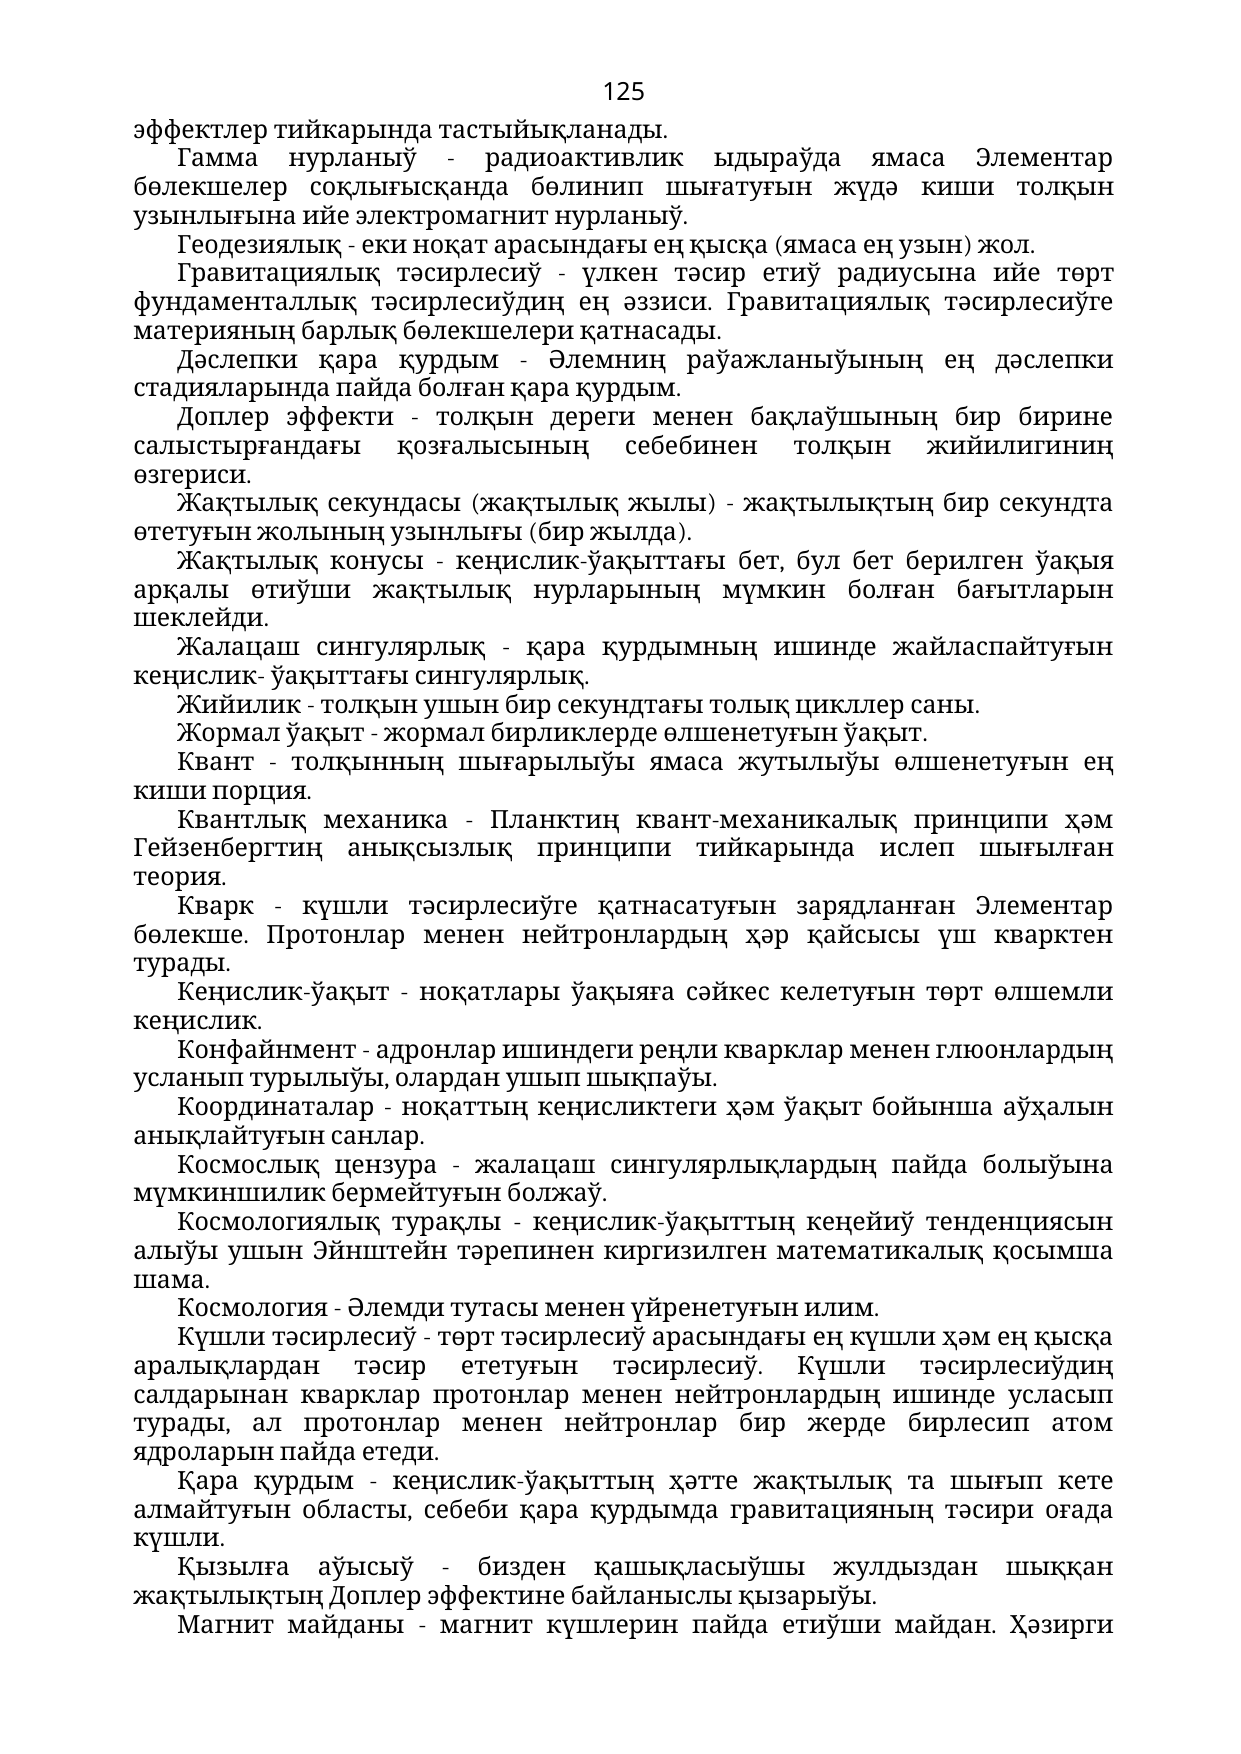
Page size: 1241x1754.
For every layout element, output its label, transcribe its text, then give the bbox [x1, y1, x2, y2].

text Күшли тәсирлесиў - төрт тәсирлесиў арасындағы ең күшли ҳәм ең қысқа аралықлардан тәсир ететуғын тәсирлесиў. Күшли тәсирлесиўдиң салдарынан кварклар протонлар менен нейтронлардың ишинде усласып турады, ал протонлар менен нейтронлар бир жерде бирлесип атом ядроларын пайда етеди. [133, 1323, 1114, 1467]
text Доплер эффекти - толқын дереги менен бақлаўшының бир бирине салыстырғандағы қозғалысының себебинен толқын жийилигиниң өзгериси. [133, 403, 1114, 489]
text Квант - толқынның шығарылыўы ямаса жутылыўы өлшенетуғын ең киши порция. [133, 748, 1114, 806]
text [133, 1611, 1114, 1639]
text Жийилик - толқын ушын бир секундтағы толық цикллер саны. [133, 691, 1114, 719]
text Космологиялық турақлы - кеңислик-ўақыттың кеңейиў тенденциясын алыўы ушын Эйнштейн тәрепинен киргизилген математикалық қосымша шама. [133, 1208, 1114, 1294]
text Қызылға аўысыў - бизден қашықласыўшы жулдыздан шыққан жақтылықтың Доплер эффектине байланыслы қызарыўы. [133, 1553, 1114, 1611]
text Конфайнмент - адронлар ишиндеги реңли кварклар менен глюонлардың усланып турылыўы, олардан ушып шықпаўы. [133, 1036, 1114, 1093]
text Кварк - күшли тәсирлесиўге қатнасатуғын зарядланған Элементар бөлекше. Протонлар менен нейтронлардың ҳәр қайсысы үш кварктен турады. [133, 892, 1114, 978]
text Қара қурдым - кеңислик-ўақыттың ҳәтте жақтылық та шығып кете алмайтуғын областы, себеби қара қурдымда гравитацияның тәсири оғада күшли. [133, 1467, 1114, 1553]
text Геодезиялық - еки ноқат арасындағы ең қысқа (ямаса ең узын) жол. [133, 231, 1114, 259]
text Кеңислик-ўақыт - ноқатлары ўақыяға сәйкес келетуғын төрт өлшемли кеңислик. [133, 978, 1114, 1036]
text Дәслепки қара қурдым - Әлемниң раўажланыўының ең дәслепки стадияларында пайда болған қара қурдым. [133, 346, 1114, 403]
text Жормал ўақыт - жормал бирликлерде өлшенетуғын ўақыт. [133, 719, 1114, 748]
text Жалацаш сингулярлық - қара қурдымның ишинде жайласпайтуғын кеңислик- ўақыттағы сингулярлық. [133, 633, 1114, 691]
text Космология - Әлемди тутасы менен үйренетуғын илим. [133, 1294, 1114, 1323]
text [133, 116, 1114, 144]
text Квантлық механика - Планктиң квант-механикалық принципи ҳәм Гейзенбергтиң анықсызлық принципи тийкарында ислеп шығылған теория. [133, 806, 1114, 892]
text Жақтылық конусы - кеңислик-ўақыттағы бет, бул бет берилген ўақыя арқалы өтиўши жақтылық нурларының мүмкин болған бағытларын шеклейди. [133, 547, 1114, 633]
text Координаталар - ноқаттың кеңисликтеги ҳәм ўақыт бойынша аўҳалын анықлайтуғын санлар. [133, 1093, 1114, 1151]
text Космослық цензура - жалацаш сингулярлықлардың пайда болыўына мүмкиншилик бермейтуғын болжаў. [133, 1151, 1114, 1208]
text Гравитациялық тәсирлесиў - үлкен тәсир етиў радиусына ийе төрт фундаменталлық тәсирлесиўдиң ең әззиси. Гравитациялық тәсирлесиўге материяның барлық бөлекшелери қатнасады. [133, 259, 1114, 346]
text Гамма нурланыў - радиоактивлик ыдыраўда ямаса Элементар бөлекшелер соқлығысқанда бөлинип шығатуғын жүдә киши толқын узынлығына ийе электромагнит нурланыў. [133, 144, 1114, 231]
text Жақтылық секундасы (жақтылық жылы) - жақтылықтың бир секундта өтетуғын жолының узынлығы (бир жылда). [133, 489, 1114, 547]
